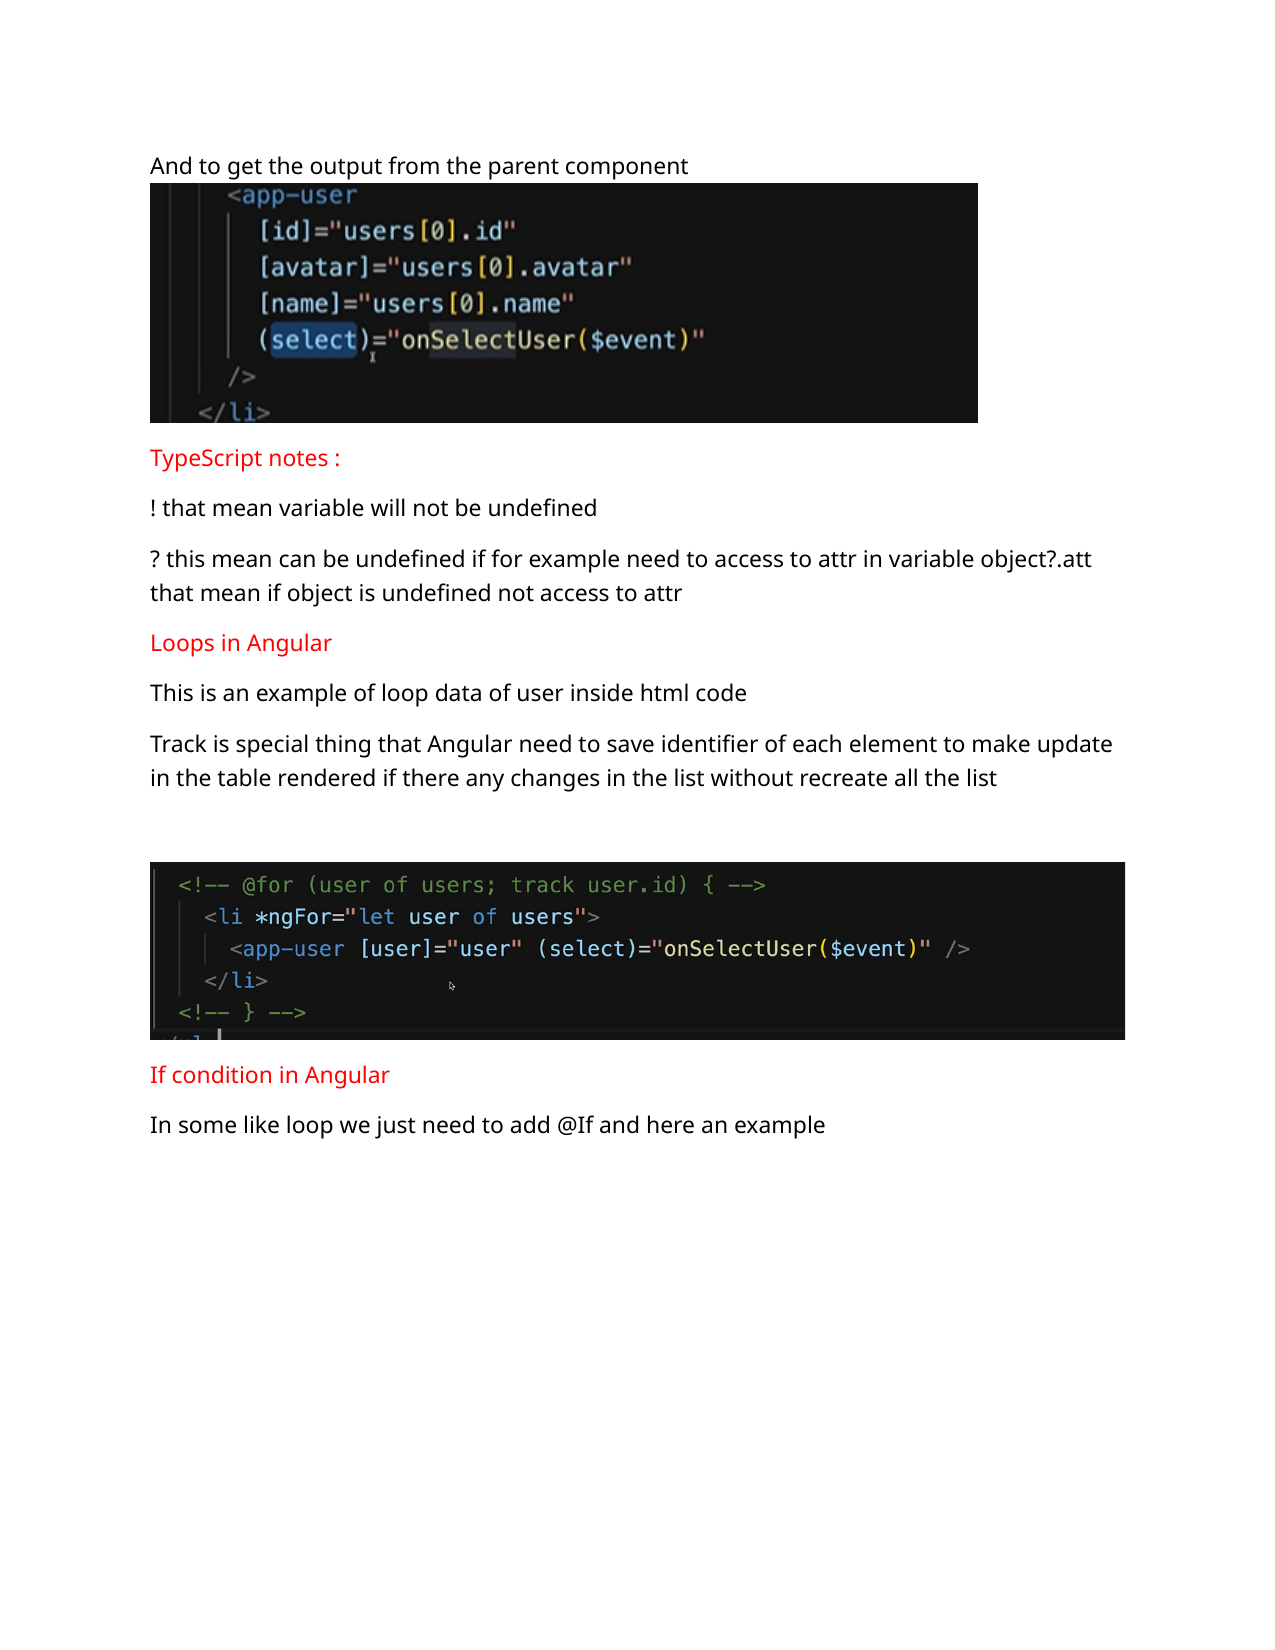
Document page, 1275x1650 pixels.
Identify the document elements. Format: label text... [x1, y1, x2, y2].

text TypeScript notes : [150, 442, 1125, 473]
text Loops in Angular [150, 627, 1125, 658]
text In some like loop we just need to add @If and here an example [150, 1109, 1125, 1141]
text Track is special thing that Angular need to save identifier of each element to make update in the table rendered if there any changes in the list without recreate all the list [150, 728, 1125, 793]
text This is an example of loop data of user inside html code [150, 677, 1125, 709]
picture [150, 183, 978, 423]
text If condition in Angular [150, 1059, 1125, 1090]
text ! that mean variable will not be undefined [150, 492, 1125, 524]
text ? this mean can be undefined if for example need to access to attr in variable object?.att that mean if object is undefined not access to attr [150, 543, 1125, 608]
picture [150, 862, 1125, 1040]
